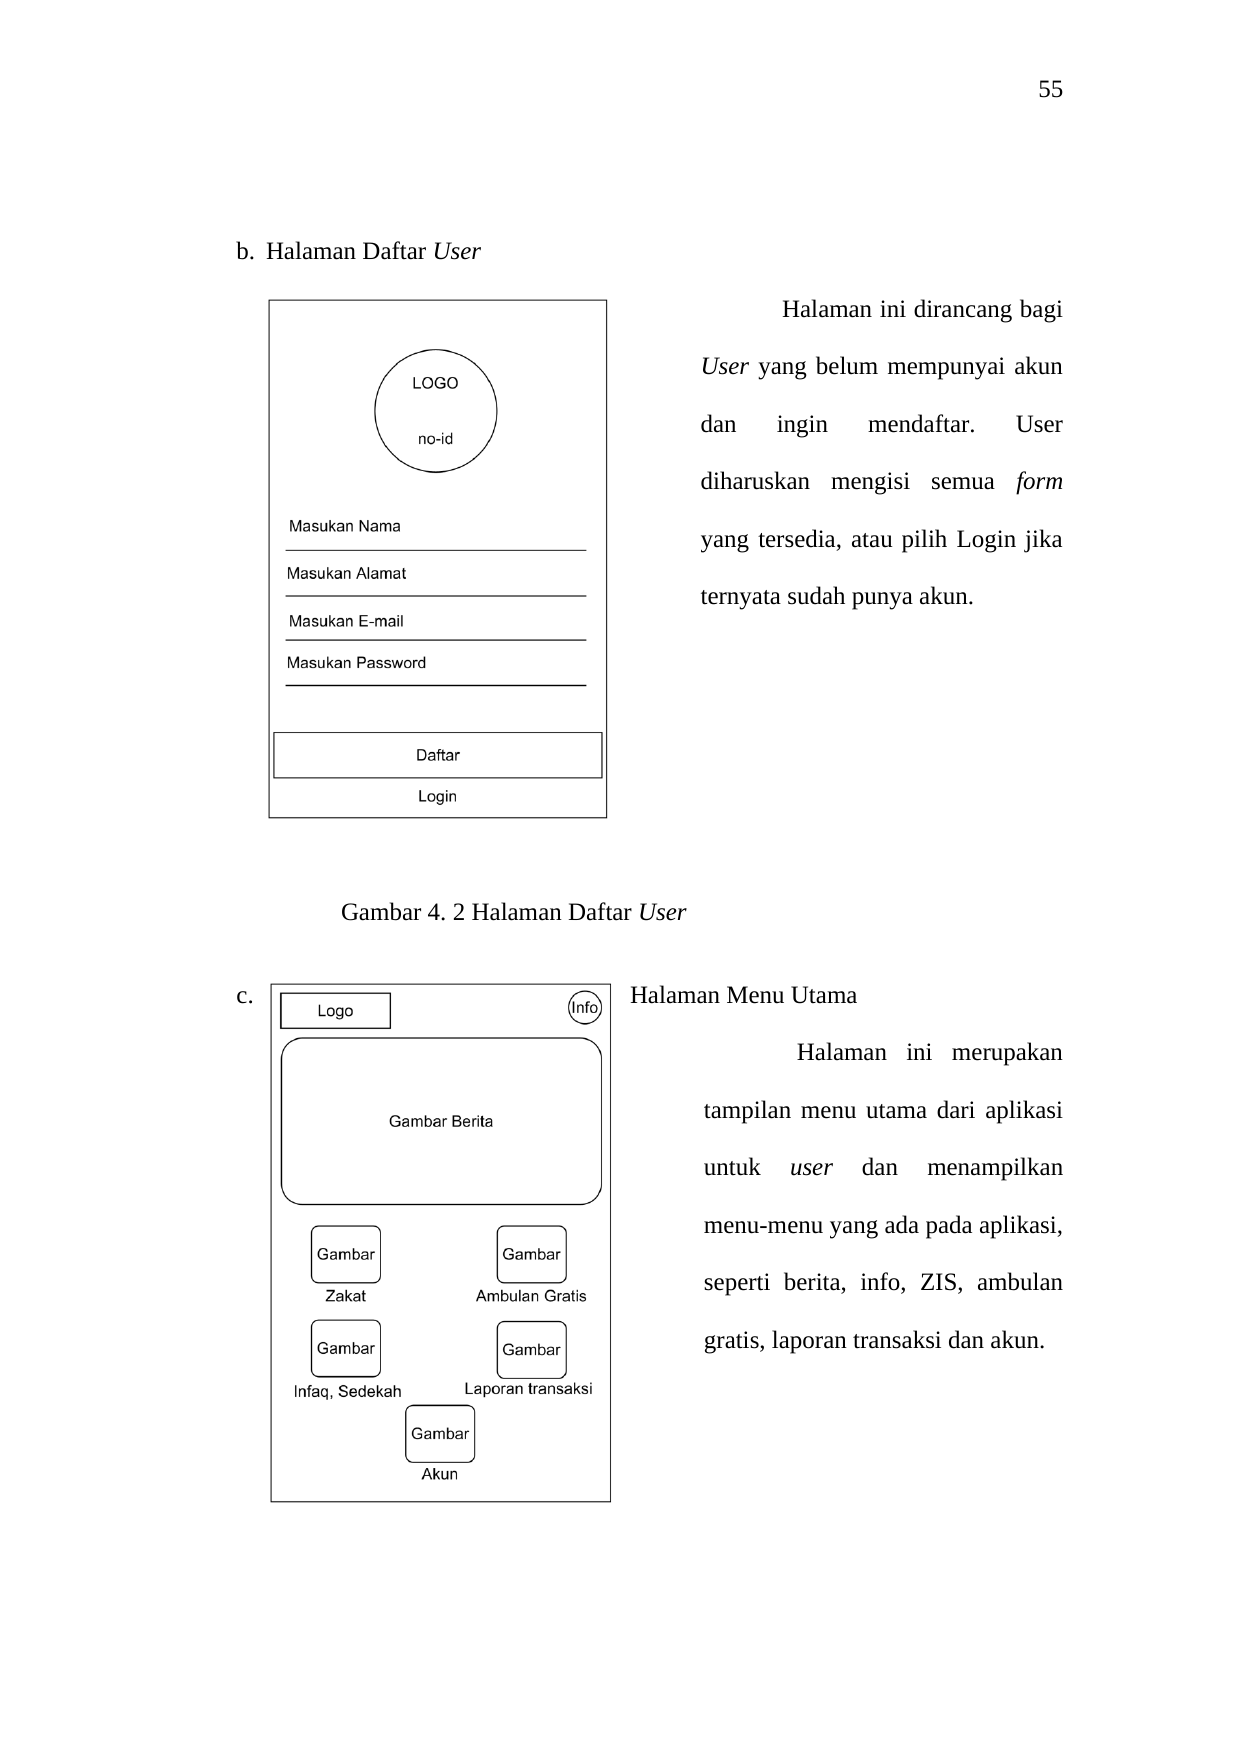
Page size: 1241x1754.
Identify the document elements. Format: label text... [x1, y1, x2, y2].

list Halaman ini dirancang bagi User yang belum mempunyai akun dan ingin mendaftar. User diharuskan mengisi semua form yang tersedia, atau pilih Login jika ternyata sudah punya akun. [310, 294, 1063, 610]
list Halaman Daftar User [236, 236, 1063, 265]
list Halaman Menu Utama [236, 980, 1063, 1009]
picture [267, 298, 608, 819]
picture [269, 982, 612, 1503]
list Halaman ini merupakan tampilan menu utama dari aplikasi untuk user dan menampilkan menu-menu yang ada pada aplikasi, seperti berita, info, ZIS, ambulan gratis, laporan transaksi dan akun. [612, 1037, 1063, 1354]
